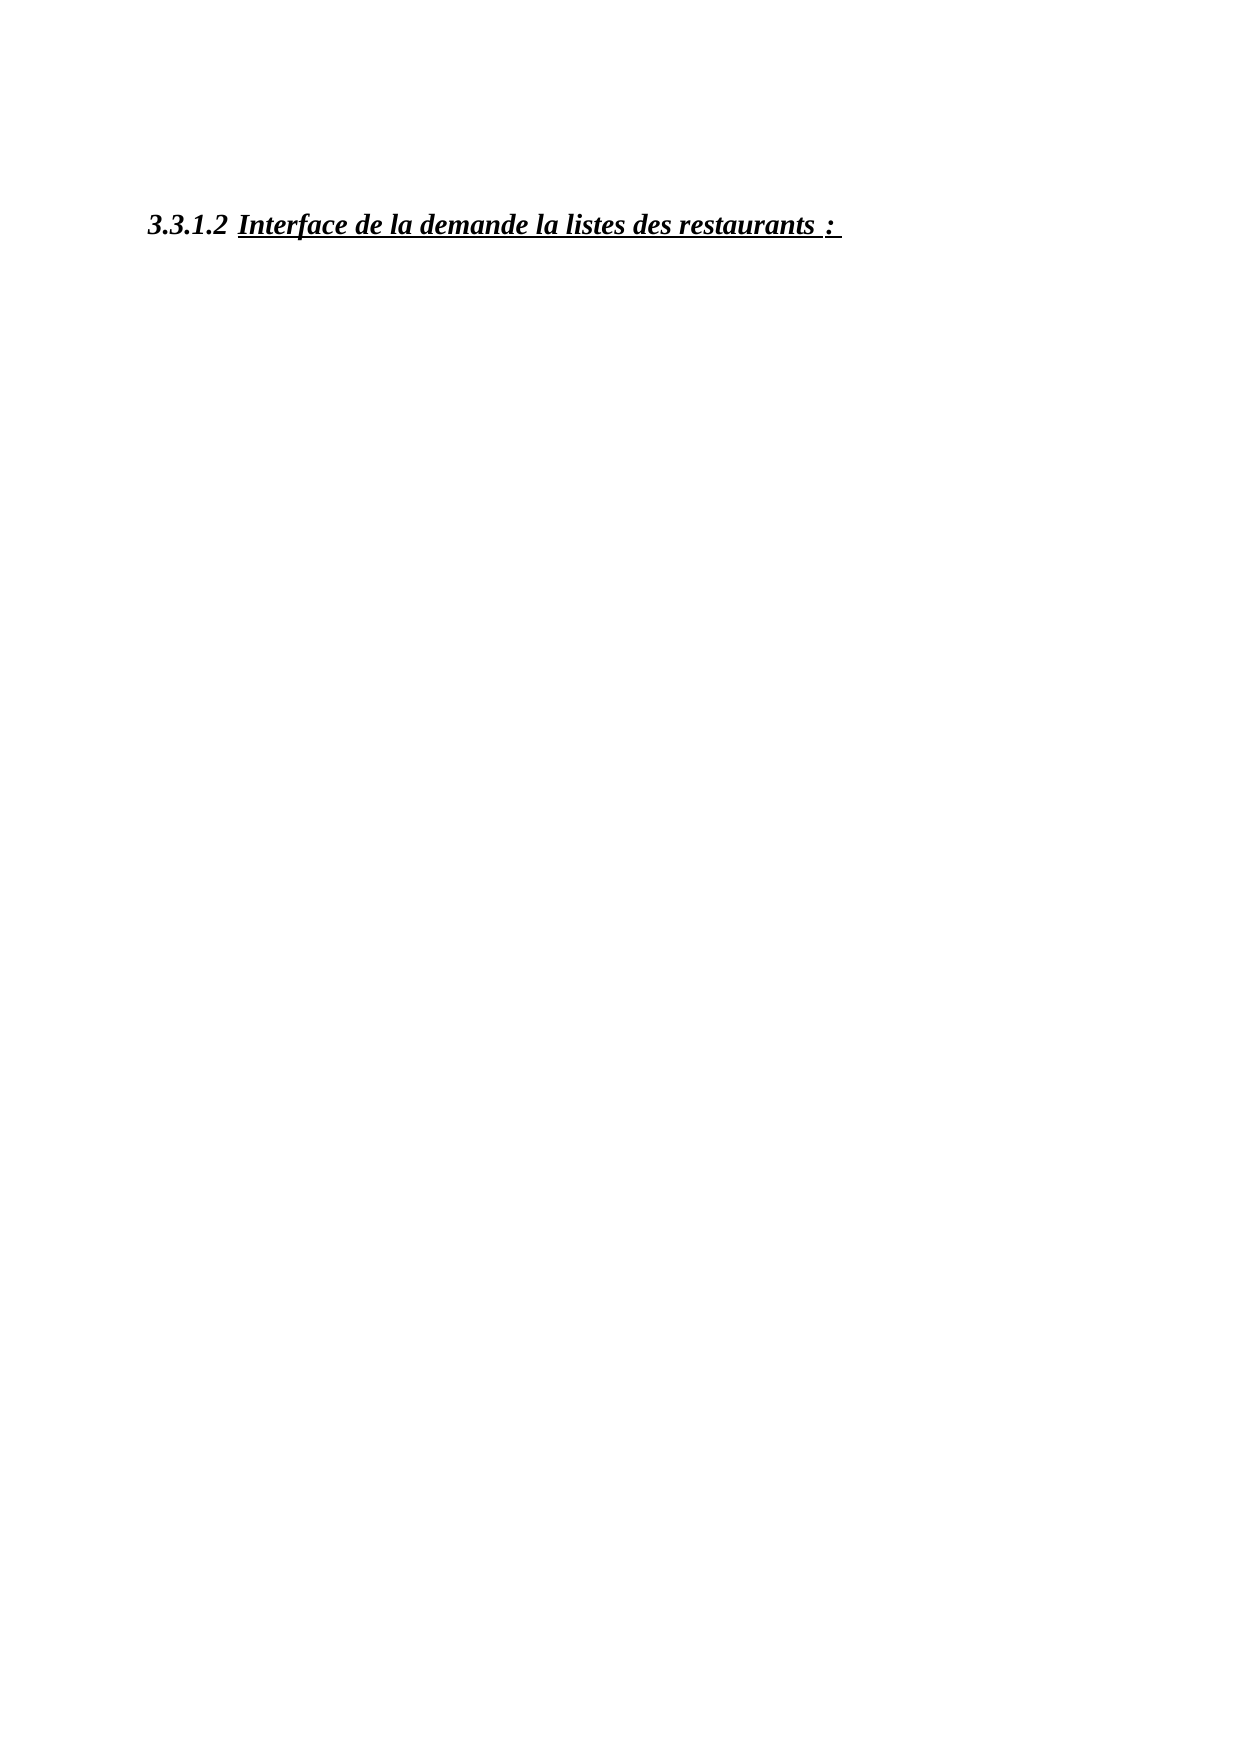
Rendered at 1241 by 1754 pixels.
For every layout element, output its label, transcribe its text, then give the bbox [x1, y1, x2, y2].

subtitle Interface de la demande la listes des restaurants : [148, 207, 1093, 241]
